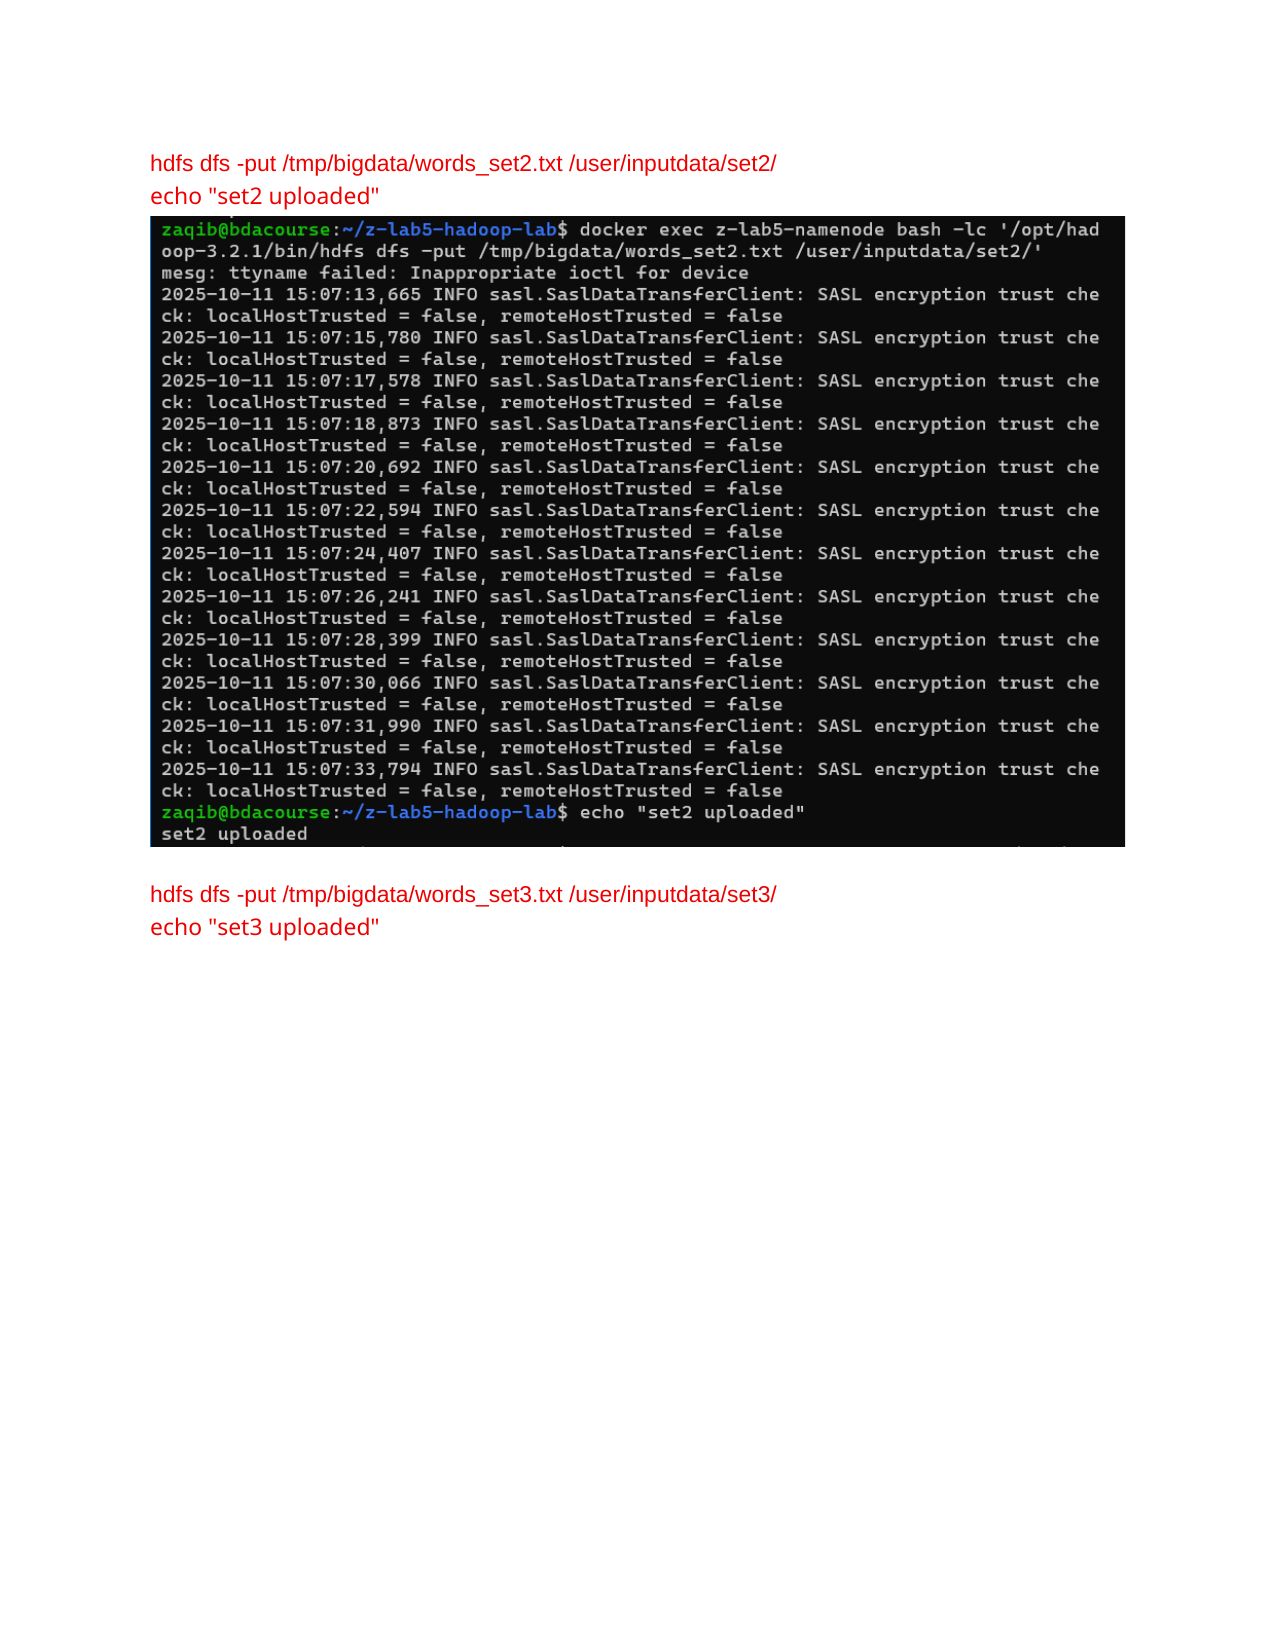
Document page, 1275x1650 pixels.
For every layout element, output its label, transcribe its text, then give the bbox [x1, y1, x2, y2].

picture [150, 216, 1125, 847]
text hdfs dfs -put /tmp/bigdata/words_set3.txt /user/inputdata/set3/ [150, 881, 1125, 907]
text hdfs dfs -put /tmp/bigdata/words_set2.txt /user/inputdata/set2/ [150, 150, 1125, 176]
text echo "set2 uploaded" [150, 180, 1125, 211]
text echo "set3 uploaded" [150, 911, 1125, 942]
